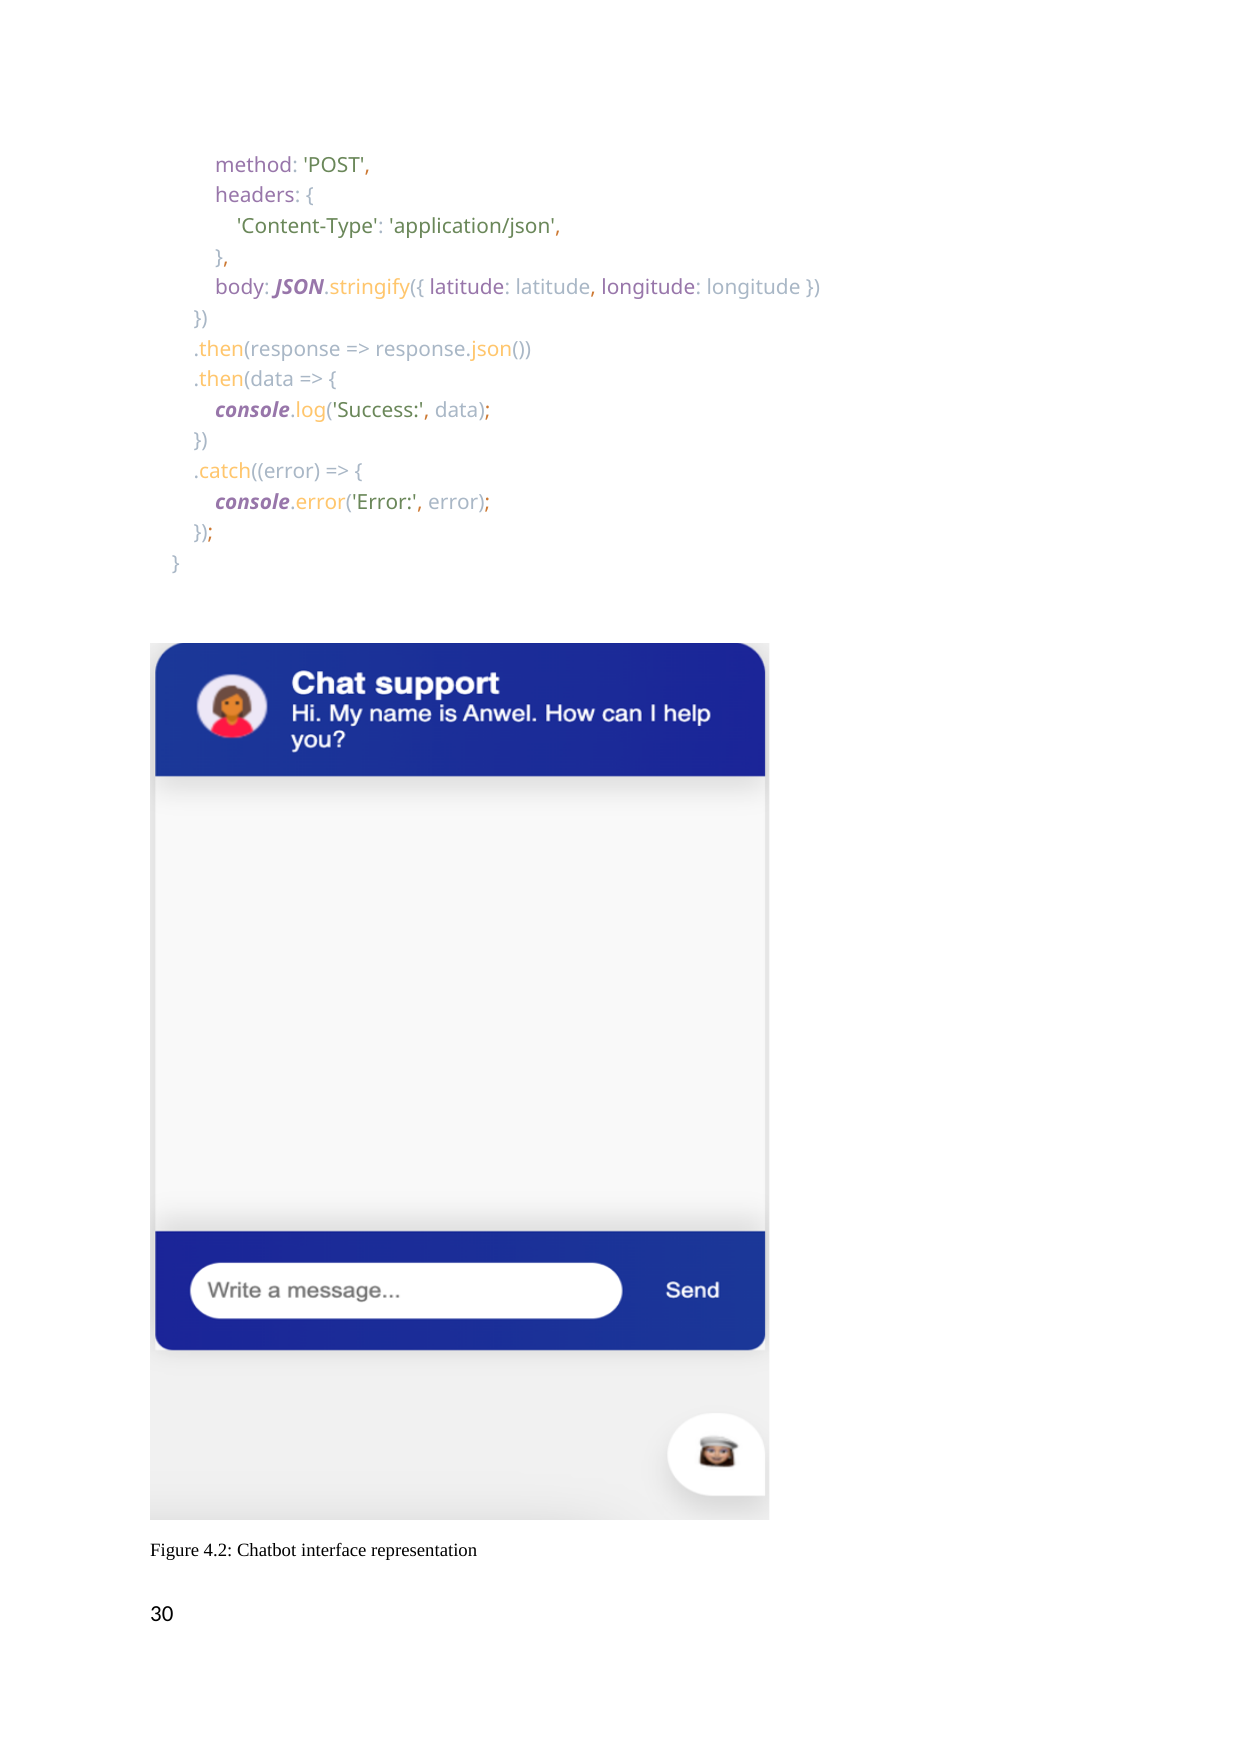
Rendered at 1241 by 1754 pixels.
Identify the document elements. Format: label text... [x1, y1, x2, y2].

text Figure 4.2: Chatbot interface representation [150, 1538, 1090, 1560]
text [150, 150, 1090, 577]
picture [150, 643, 770, 1520]
